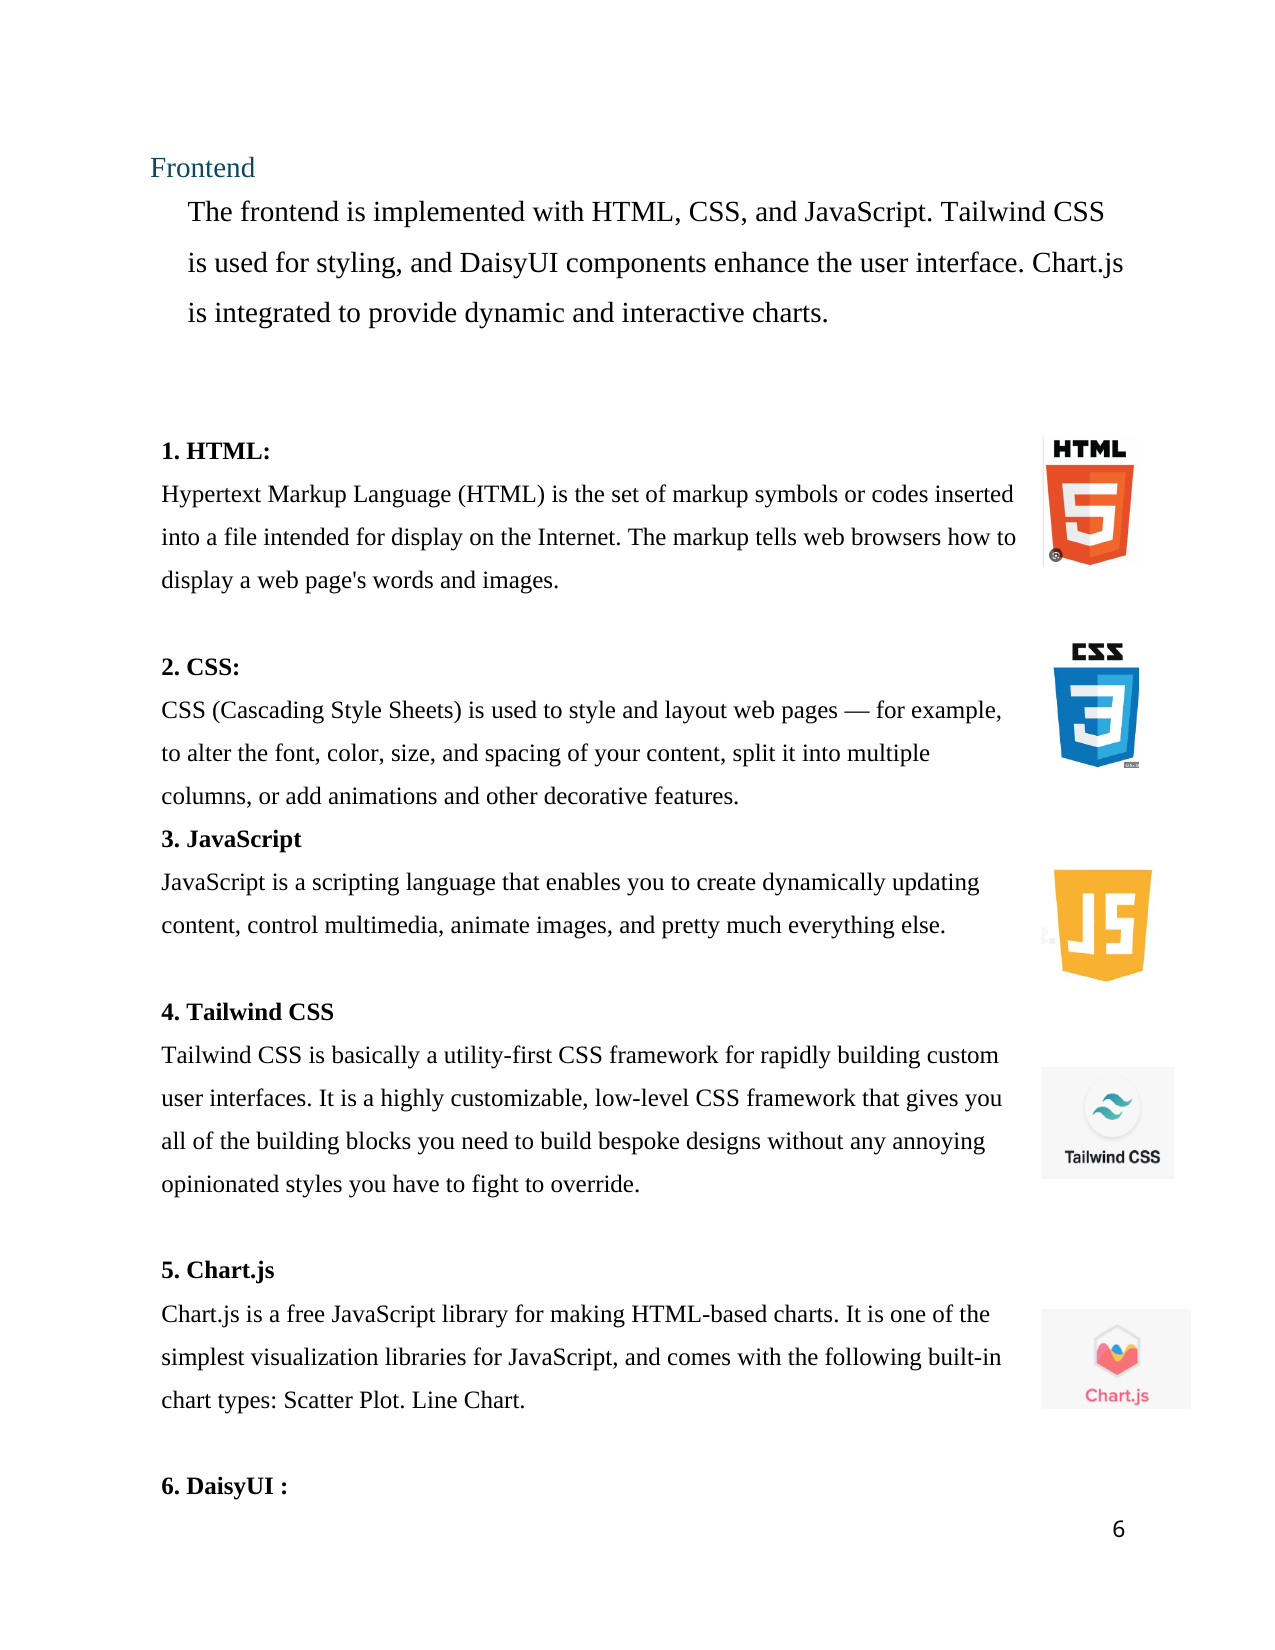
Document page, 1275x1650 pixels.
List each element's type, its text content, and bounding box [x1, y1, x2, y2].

picture [1041, 840, 1162, 995]
picture [1041, 639, 1139, 768]
subtitle Frontend [150, 150, 1125, 183]
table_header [150, 436, 1030, 1500]
picture [1041, 436, 1142, 567]
picture [1041, 1067, 1175, 1179]
table_header [1030, 436, 1238, 1500]
text The frontend is implemented with HTML, CSS, and JavaScript. Tailwind CSS is used for styling, and DaisyUI components enhance the user interface. Chart.js is integrated to provide dynamic and interactive charts. [187, 194, 1125, 329]
picture [1041, 1309, 1191, 1409]
